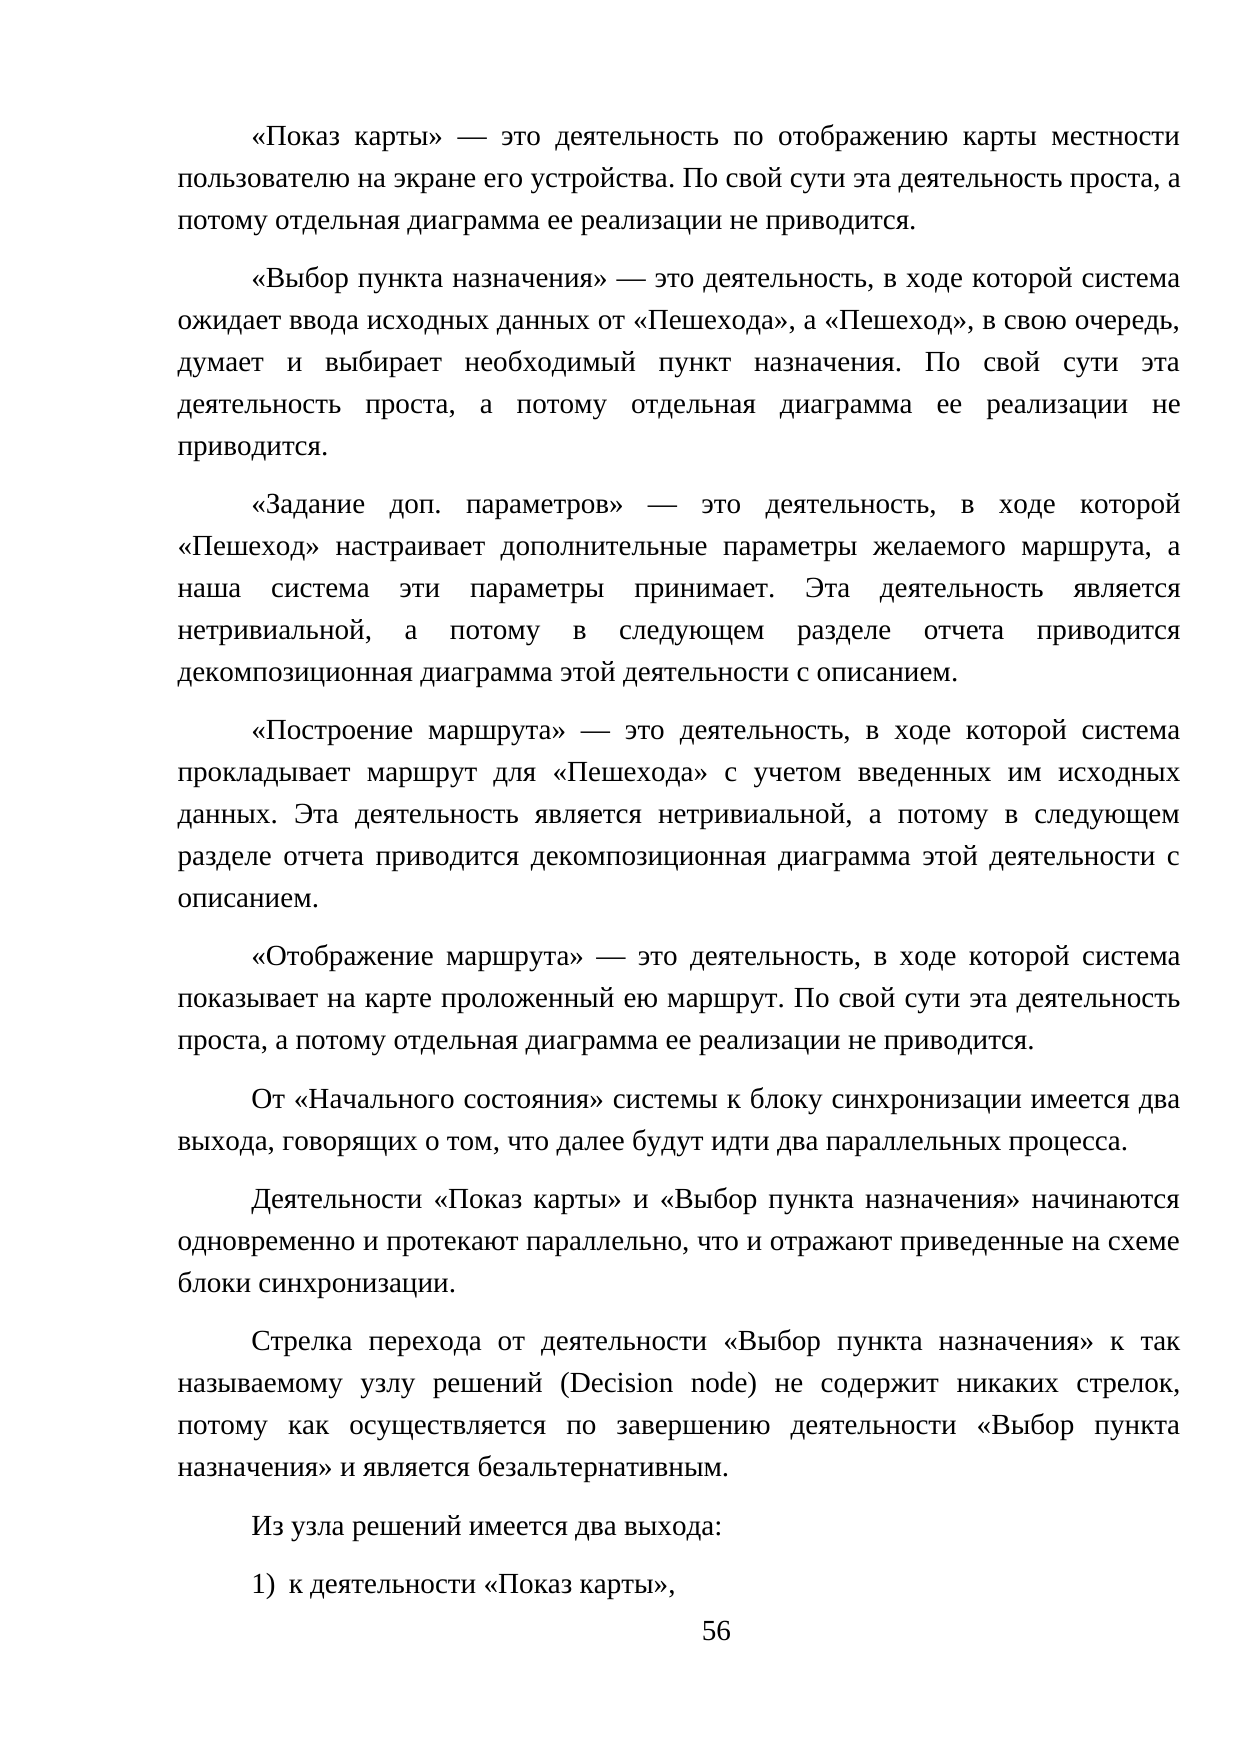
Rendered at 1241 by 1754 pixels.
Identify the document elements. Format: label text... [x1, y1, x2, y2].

text Из узла решений имеется два выхода: [177, 1508, 1181, 1541]
text От «Начального состояния» системы к блоку синхронизации имеется два выхода, говорящих о том, что далее будут идти два параллельных процесса. [177, 1081, 1181, 1156]
list к деятельности «Показ карты», [251, 1566, 1181, 1600]
text «Построение маршрута» — это деятельность, в ходе которой система прокладывает маршрут для «Пешехода» с учетом введенных им исходных данных. Эта деятельность является нетривиальной, а потому в следующем разделе отчета приводится декомпозиционная диаграмма этой деятельности с описанием. [177, 712, 1181, 913]
text «Выбор пункта назначения» — это деятельность, в ходе которой система ожидает ввода исходных данных от «Пешехода», а «Пешеход», в свою очередь, думает и выбирает необходимый пункт назначения. По свой сути эта деятельность проста, а потому отдельная диаграмма ее реализации не приводится. [177, 260, 1181, 461]
text «Показ карты» — это деятельность по отображению карты местности пользователю на экране его устройства. По свой сути эта деятельность проста, а потому отдельная диаграмма ее реализации не приводится. [177, 118, 1181, 235]
text «Отображение маршрута» — это деятельность, в ходе которой система показывает на карте проложенный ею маршрут. По свой сути эта деятельность проста, а потому отдельная диаграмма ее реализации не приводится. [177, 938, 1181, 1056]
text Деятельности «Показ карты» и «Выбор пункта назначения» начинаются одновременно и протекают параллельно, что и отражают приведенные на схеме блоки синхронизации. [177, 1181, 1181, 1298]
text «Задание доп. параметров» — это деятельность, в ходе которой «Пешеход» настраивает дополнительные параметры желаемого маршрута, а наша система эти параметры принимает. Эта деятельность является нетривиальной, а потому в следующем разделе отчета приводится декомпозиционная диаграмма этой деятельности с описанием. [177, 486, 1181, 687]
text Стрелка перехода от деятельности «Выбор пункта назначения» к так называемому узлу решений (Decision node) не содержит никаких стрелок, потому как осуществляется по завершению деятельности «Выбор пункта назначения» и является безальтернативным. [177, 1323, 1181, 1483]
